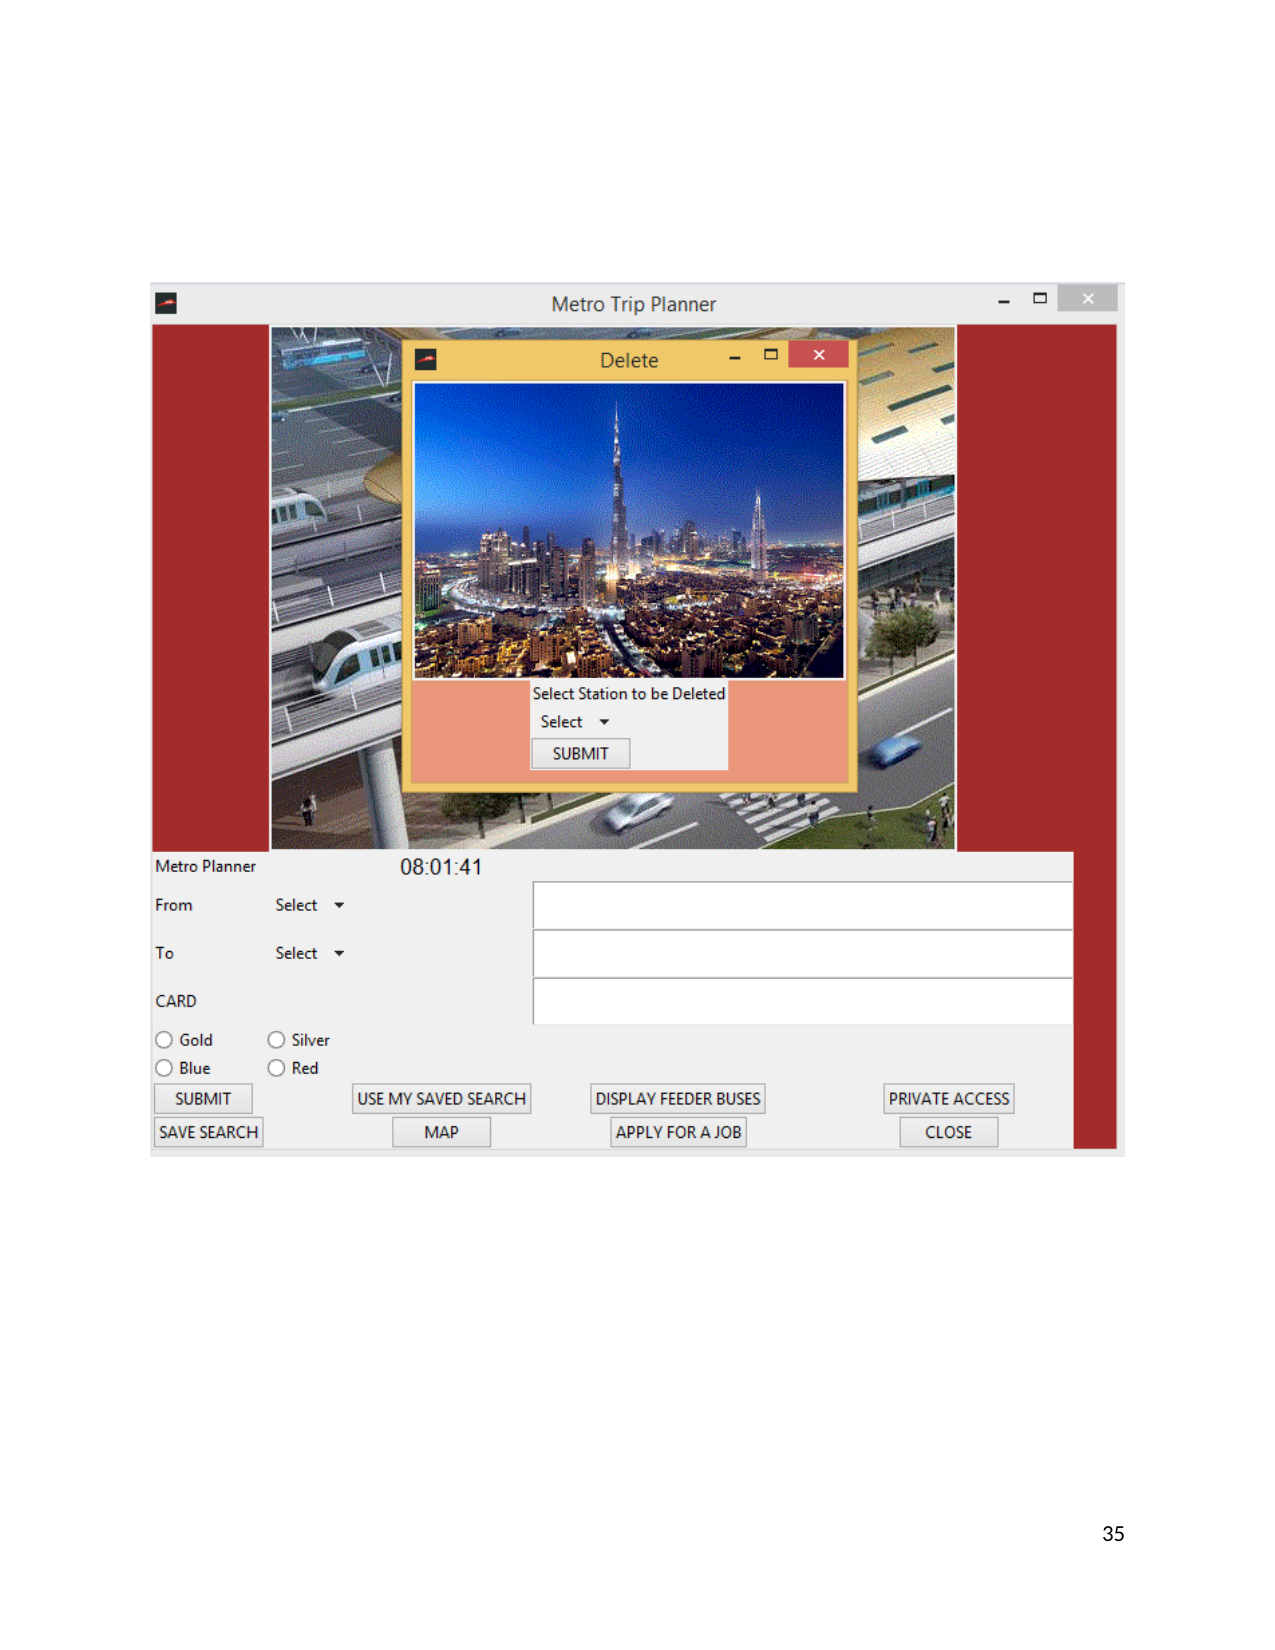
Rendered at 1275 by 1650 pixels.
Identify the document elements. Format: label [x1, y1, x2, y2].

picture [150, 282, 1125, 1157]
